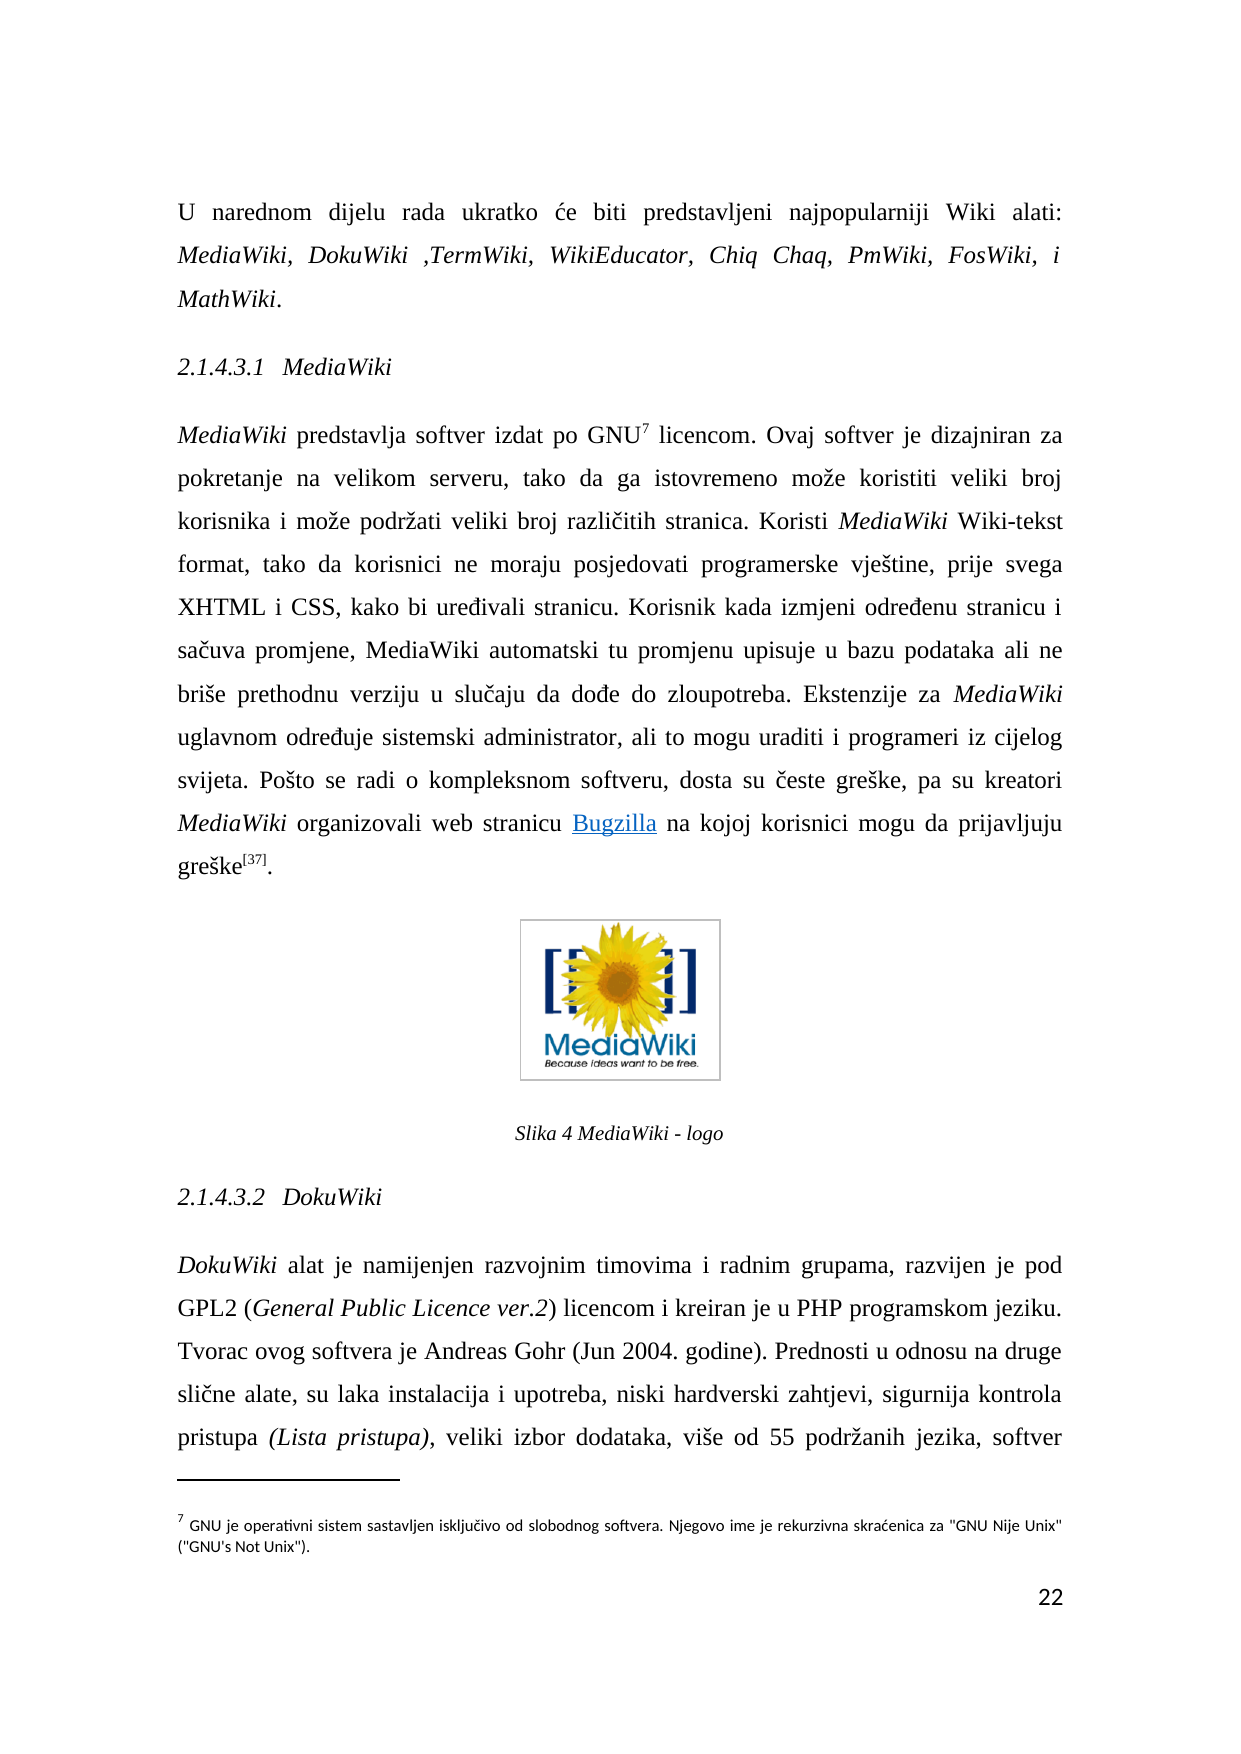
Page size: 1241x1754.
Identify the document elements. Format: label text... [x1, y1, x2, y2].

picture [521, 921, 719, 1069]
text U narednom dijelu rada ukratko će biti predstavljeni najpopularniji Wiki alati: MediaWiki, DokuWiki ,TermWiki, WikiEducator, Chiq Chaq, PmWiki, FosWiki, i MathWiki. [177, 197, 1063, 312]
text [177, 1250, 1063, 1451]
subtitle MediaWiki [177, 352, 1063, 381]
text Slika 4 MediaWiki - logo [177, 1121, 1063, 1145]
subtitle DokuWiki [177, 1182, 1063, 1211]
text MediaWiki predstavlja softver izdat po GNU licencom. Ovaj softver je dizajniran za pokretanje na velikom serveru, tako da ga istovremeno može koristiti veliki broj korisnika i može podržati veliki broj različitih stranica. Koristi MediaWiki Wiki-tekst format, tako da korisnici ne moraju posjedovati programerske vještine, prije svega XHTML i CSS, kako bi uređivali stranicu. Korisnik kada izmjeni određenu stranicu i sačuva promjene, MediaWiki automatski tu promjenu upisuje u bazu podataka ali ne briše prethodnu verziju u slučaju da dođe do zloupotreba. Ekstenzije za MediaWiki uglavnom određuje sistemski administrator, ali to mogu uraditi i programeri iz cijelog svijeta. Pošto se radi o kompleksnom softveru, dosta su česte greške, pa su kreatori MediaWiki organizovali web stranicu Bugzilla na kojoj korisnici mogu da prijavljuju greške[37]. [177, 420, 1063, 880]
